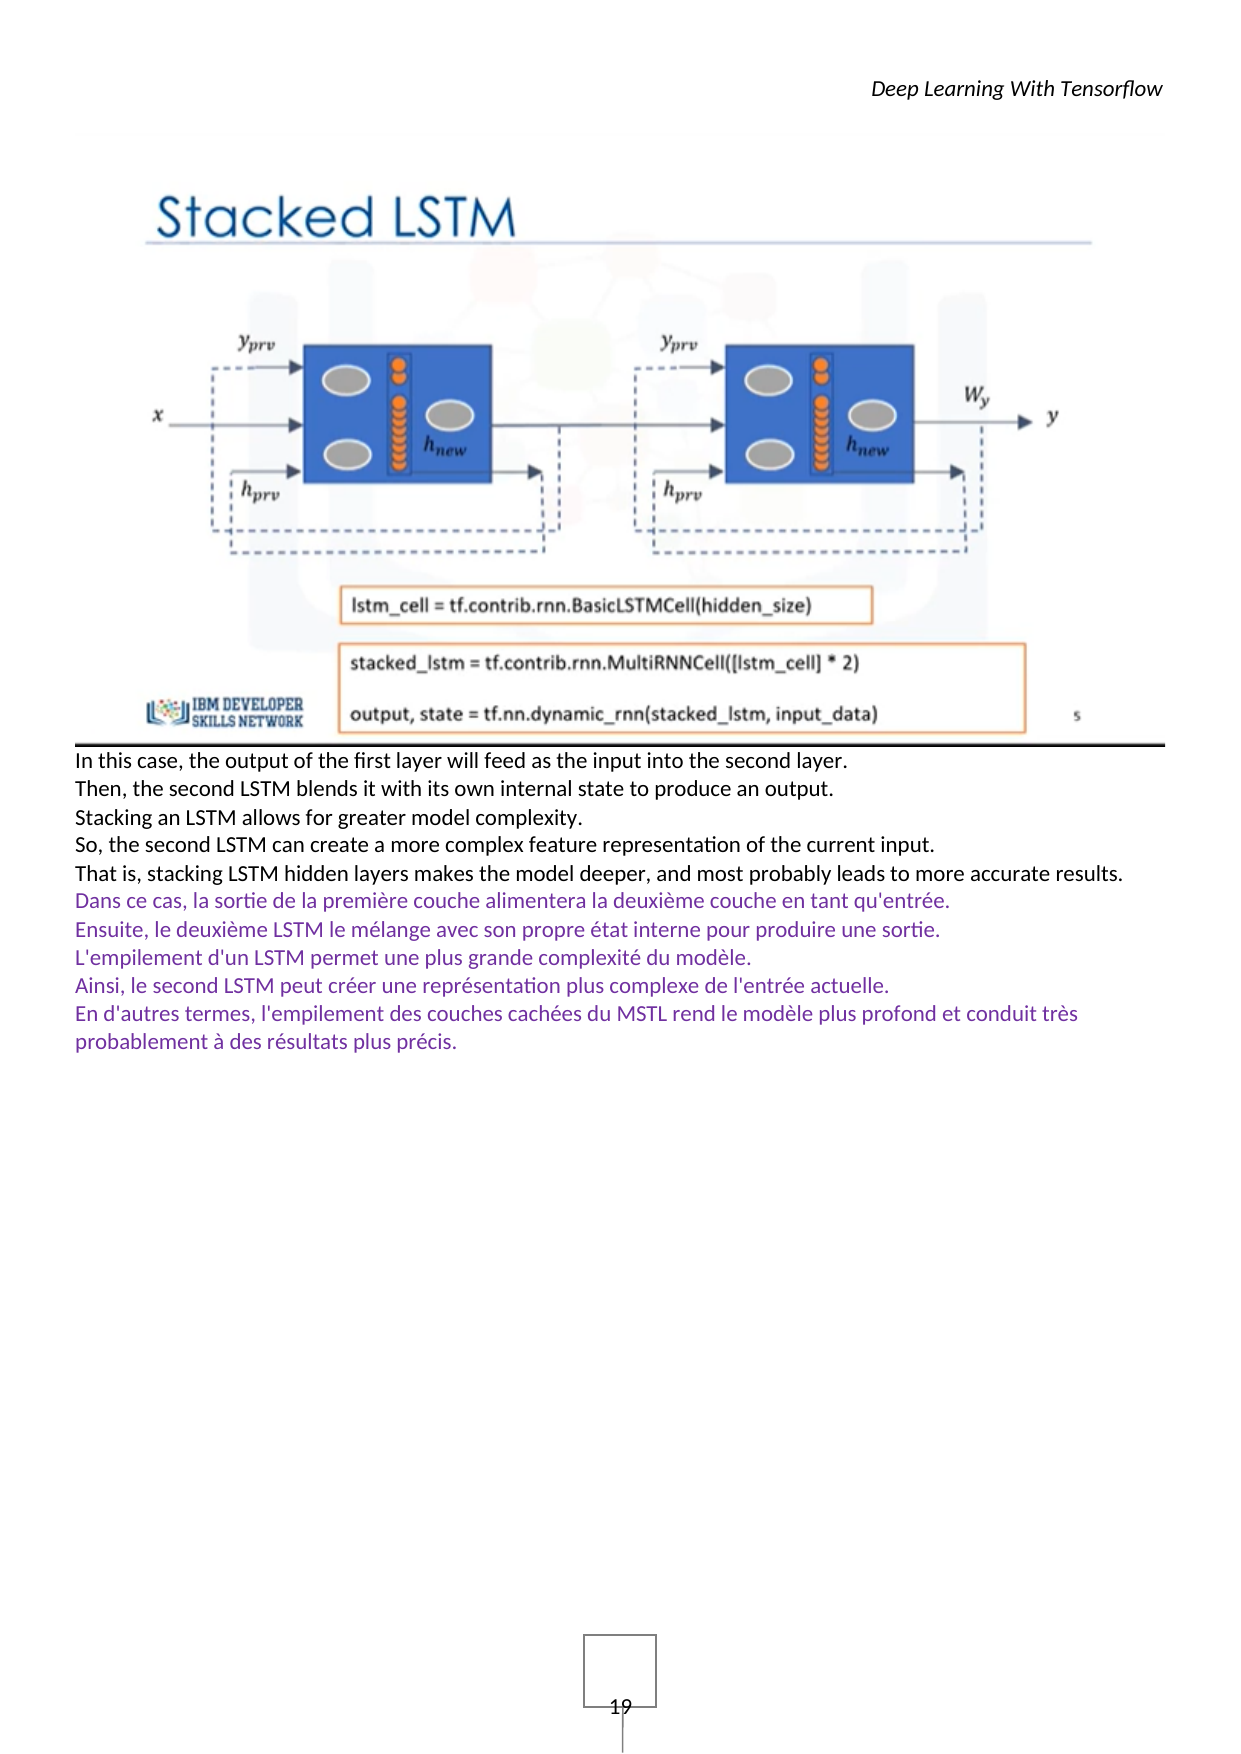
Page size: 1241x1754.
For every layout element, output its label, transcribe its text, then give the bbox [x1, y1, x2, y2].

text En d'autres termes, l'empilement des couches cachées du MSTL rend le modèle plus profond et conduit très probablement à des résultats plus précis. [75, 999, 1165, 1055]
picture [75, 129, 1166, 747]
text Stacking an LSTM allows for greater model complexity. [75, 803, 1165, 831]
text Then, the second LSTM blends it with its own internal state to produce an output. [75, 774, 1165, 803]
text So, the second LSTM can create a more complex feature representation of the current input. [75, 831, 1165, 859]
text Ainsi, le second LSTM peut créer une représentation plus complexe de l'entrée actuelle. [75, 971, 1165, 999]
text In this case, the output of the first layer will feed as the input into the second layer. [75, 747, 1165, 774]
text That is, stacking LSTM hidden layers makes the model deeper, and most probably leads to more accurate results. [75, 859, 1165, 887]
text Dans ce cas, la sortie de la première couche alimentera la deuxième couche en tant qu'entrée. [75, 887, 1165, 915]
text Ensuite, le deuxième LSTM le mélange avec son propre état interne pour produire une sortie. [75, 915, 1165, 943]
text L'empilement d'un LSTM permet une plus grande complexité du modèle. [75, 943, 1165, 971]
